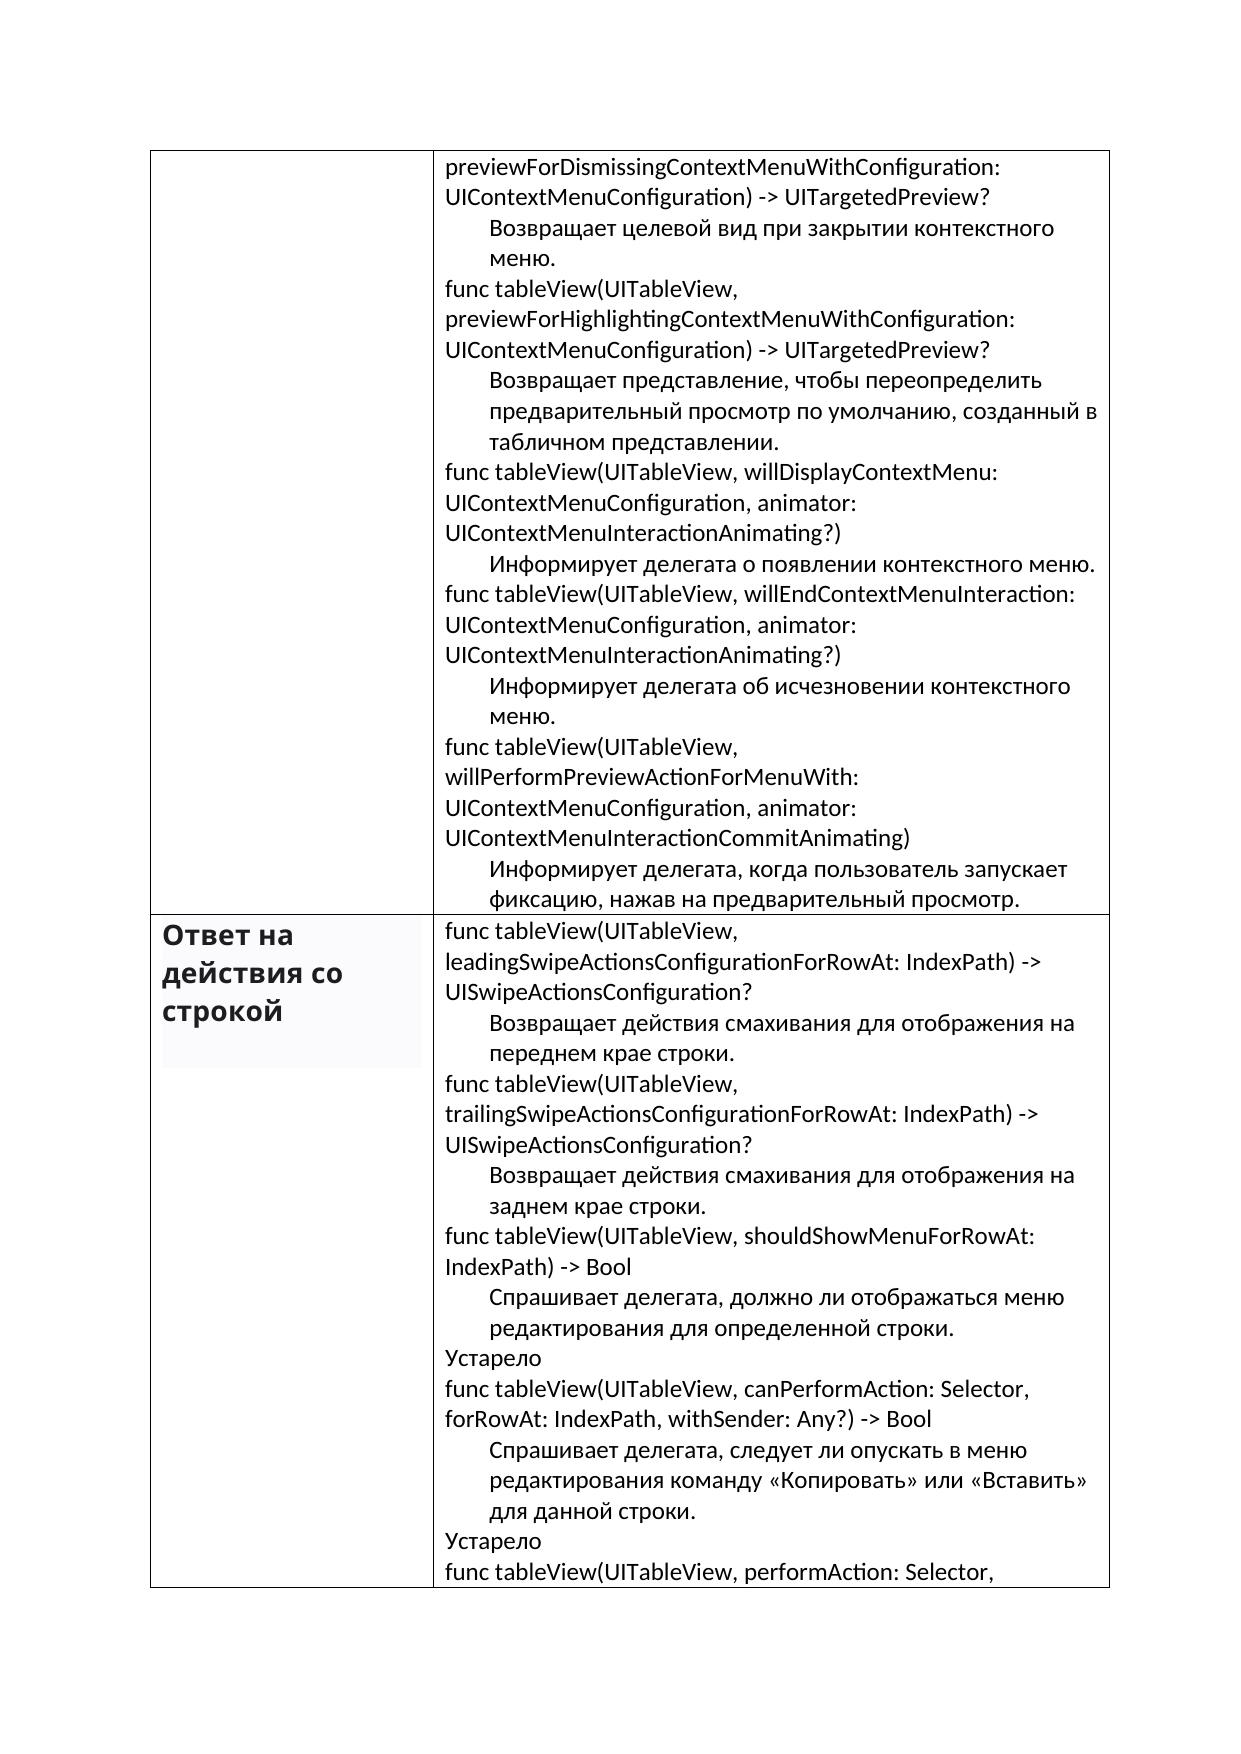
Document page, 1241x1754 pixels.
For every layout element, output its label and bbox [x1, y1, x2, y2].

table_cell [151, 915, 433, 1587]
table_cell [434, 151, 1109, 914]
table_cell [151, 151, 433, 914]
table_cell [434, 915, 1109, 1587]
